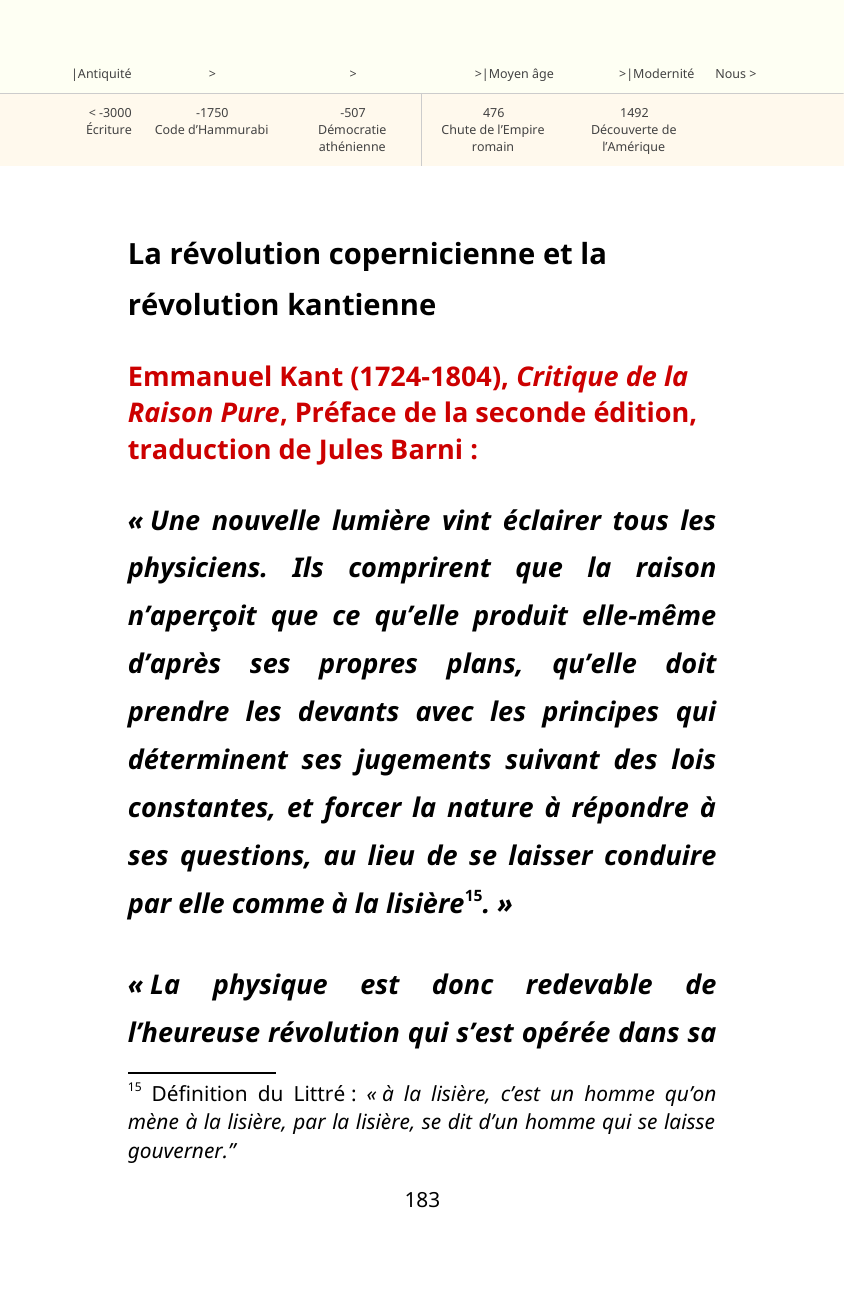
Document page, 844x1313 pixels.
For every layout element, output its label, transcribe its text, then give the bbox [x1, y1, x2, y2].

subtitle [128, 966, 717, 1050]
subtitle « Une nouvelle lumière vint éclairer tous les physiciens. Ils comprirent que la raison n’aperçoit que ce qu’elle produit elle-même d’après ses propres plans, qu’elle doit prendre les devants avec les principes qui déterminent ses jugements suivant des lois constantes, et forcer la nature à répondre à ses questions, au lieu de se laisser conduire par elle comme à la lisière. » [128, 501, 717, 921]
subtitle La révolution copernicienne et la révolution kantienne [128, 233, 717, 324]
subtitle Emmanuel Kant (1724-1804), Critique de la Raison Pure, Préface de la seconde édition, traduction de Jules Barni : [128, 357, 717, 468]
